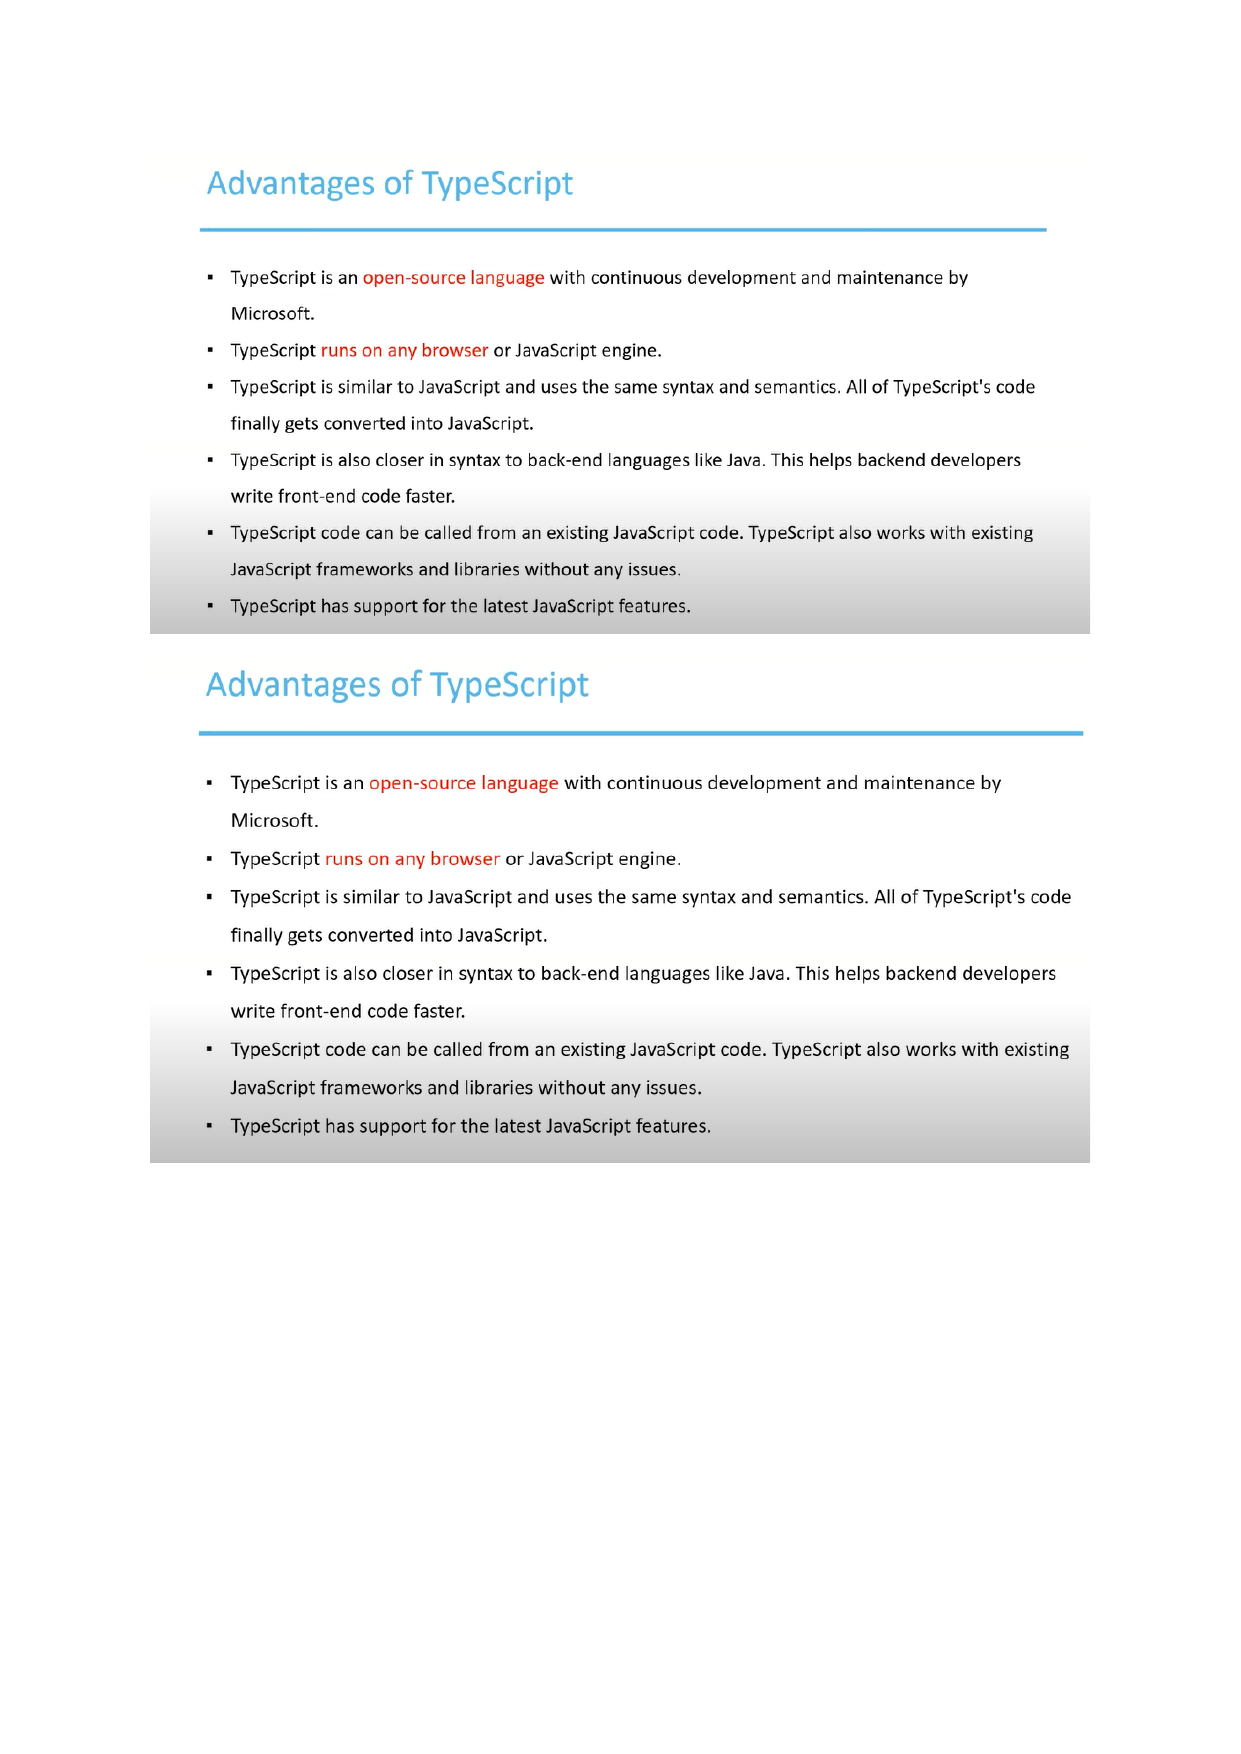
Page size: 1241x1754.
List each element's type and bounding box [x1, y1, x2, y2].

picture [150, 655, 1091, 1163]
picture [150, 150, 1091, 634]
